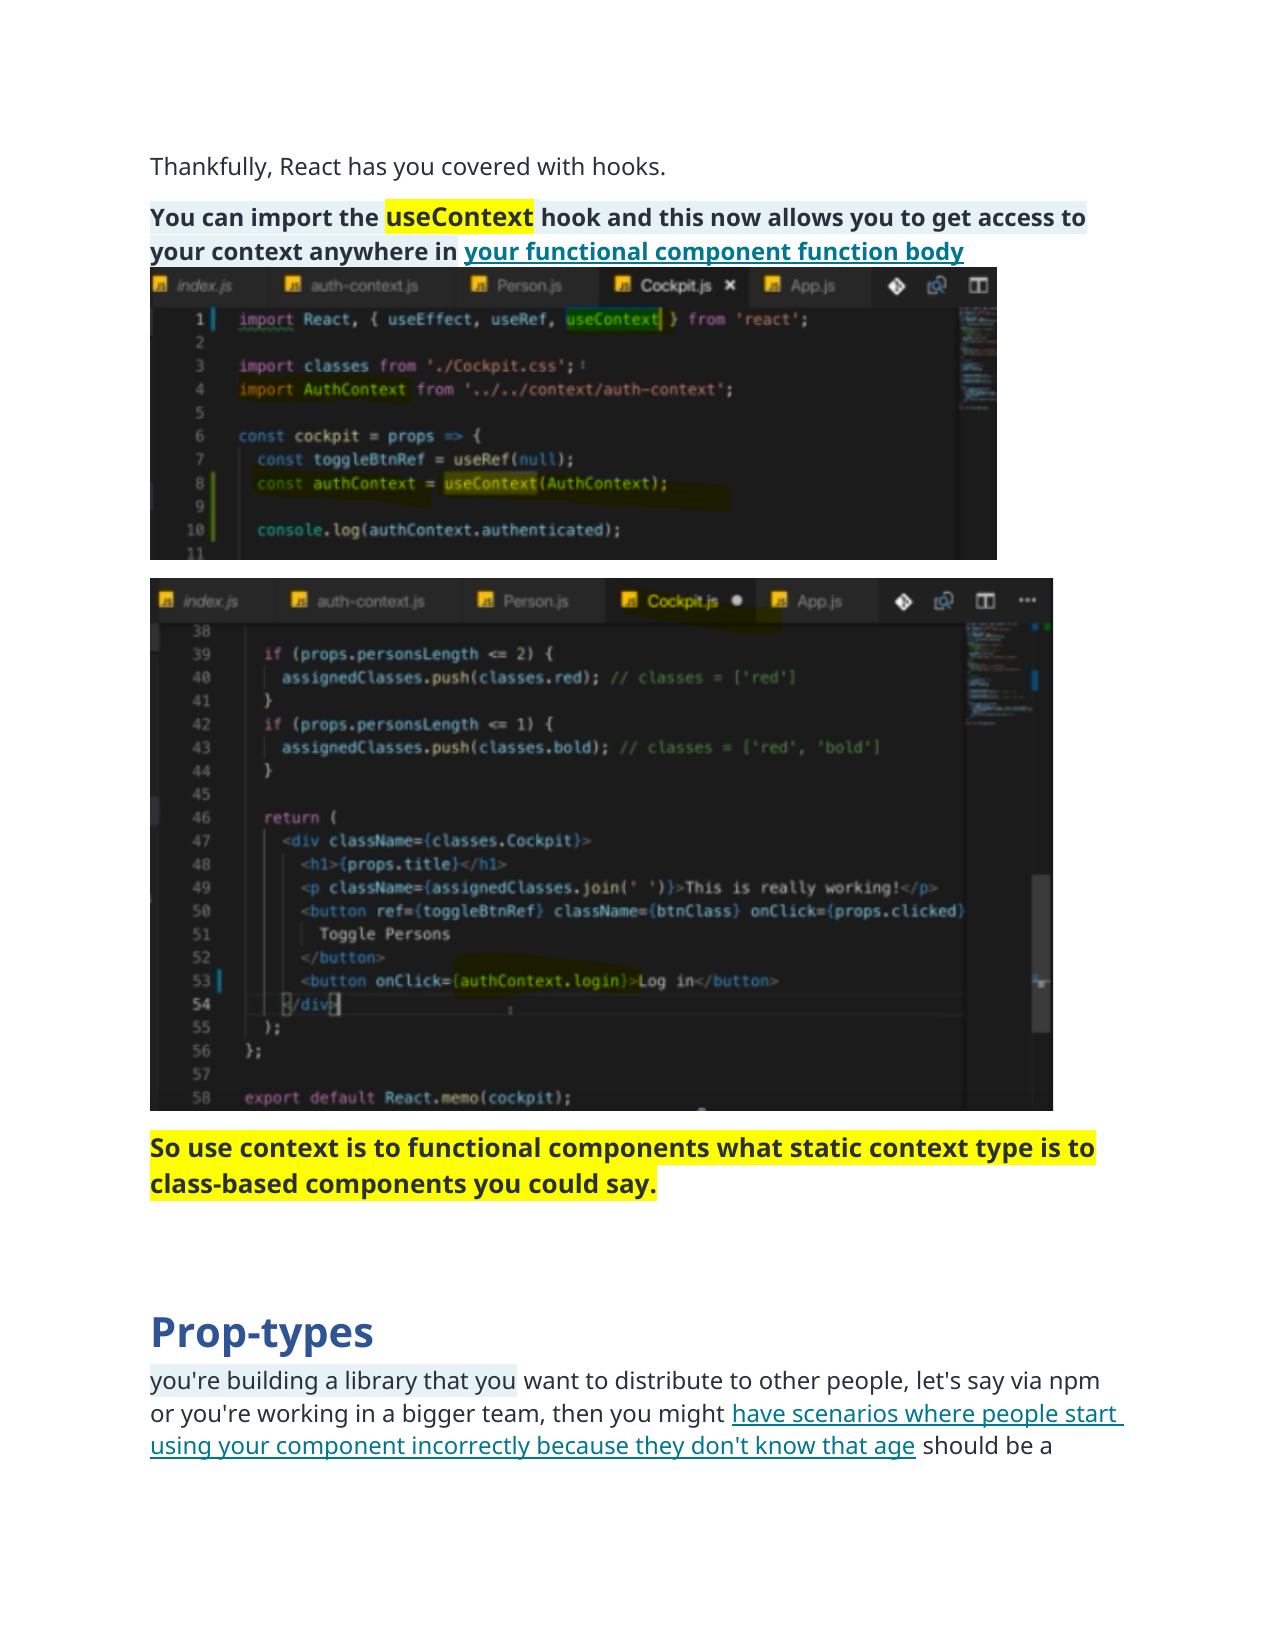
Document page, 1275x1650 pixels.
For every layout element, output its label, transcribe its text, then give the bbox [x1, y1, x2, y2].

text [150, 1364, 1125, 1462]
picture [150, 578, 1054, 1111]
subtitle Prop-types [150, 1303, 1125, 1359]
text You can import the useContext hook and this now allows you to get access to your context anywhere in your functional component function body [150, 199, 1125, 267]
text So use context is to functional components what static context type is to class-based components you could say. [657, 1130, 1125, 1201]
picture [150, 267, 997, 560]
text Thankfully, React has you covered with hooks. [150, 150, 1125, 183]
